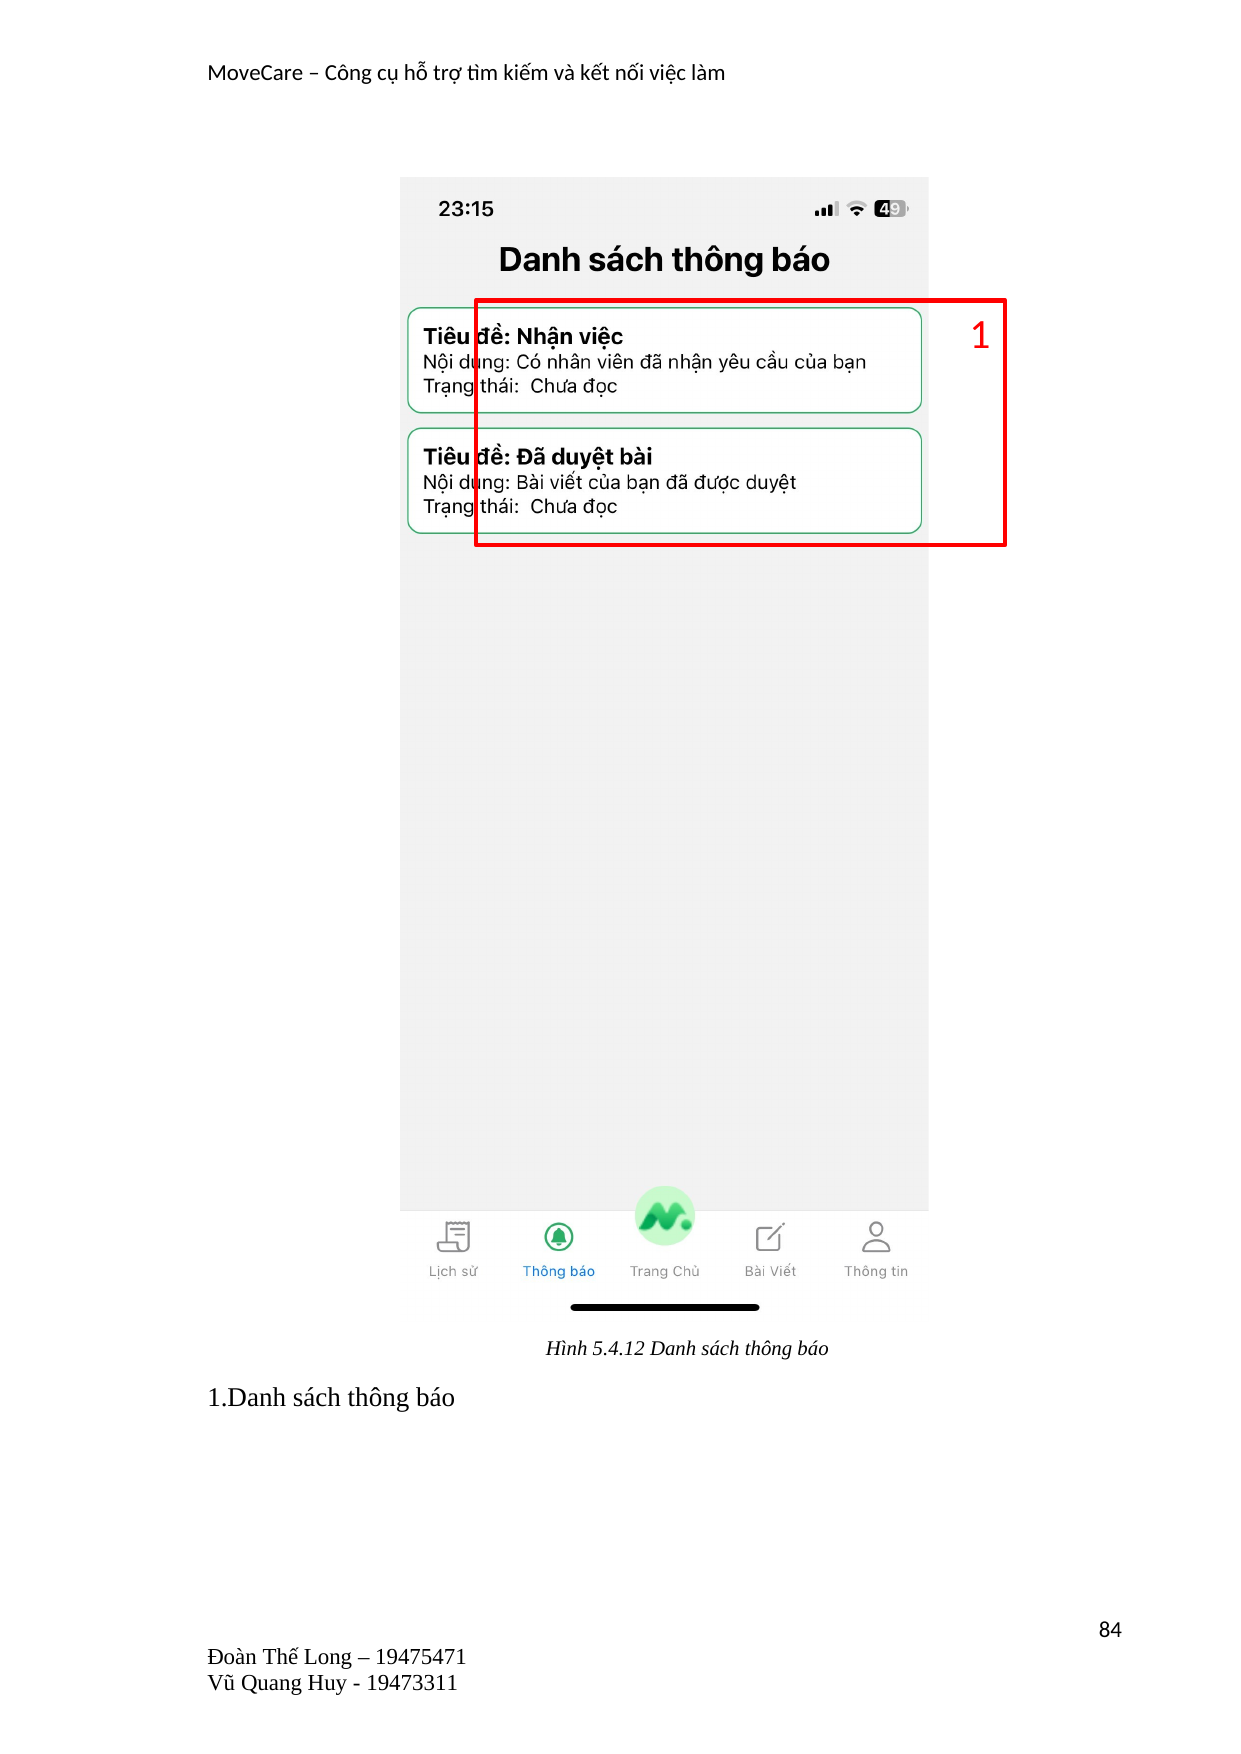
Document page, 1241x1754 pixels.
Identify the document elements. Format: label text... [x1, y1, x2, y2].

picture [400, 177, 929, 1322]
text 1.Danh sách thông báo [207, 1381, 1122, 1412]
picture [478, 303, 929, 543]
text Hình 5.4.12 Danh sách thông báo [254, 1336, 1122, 1360]
